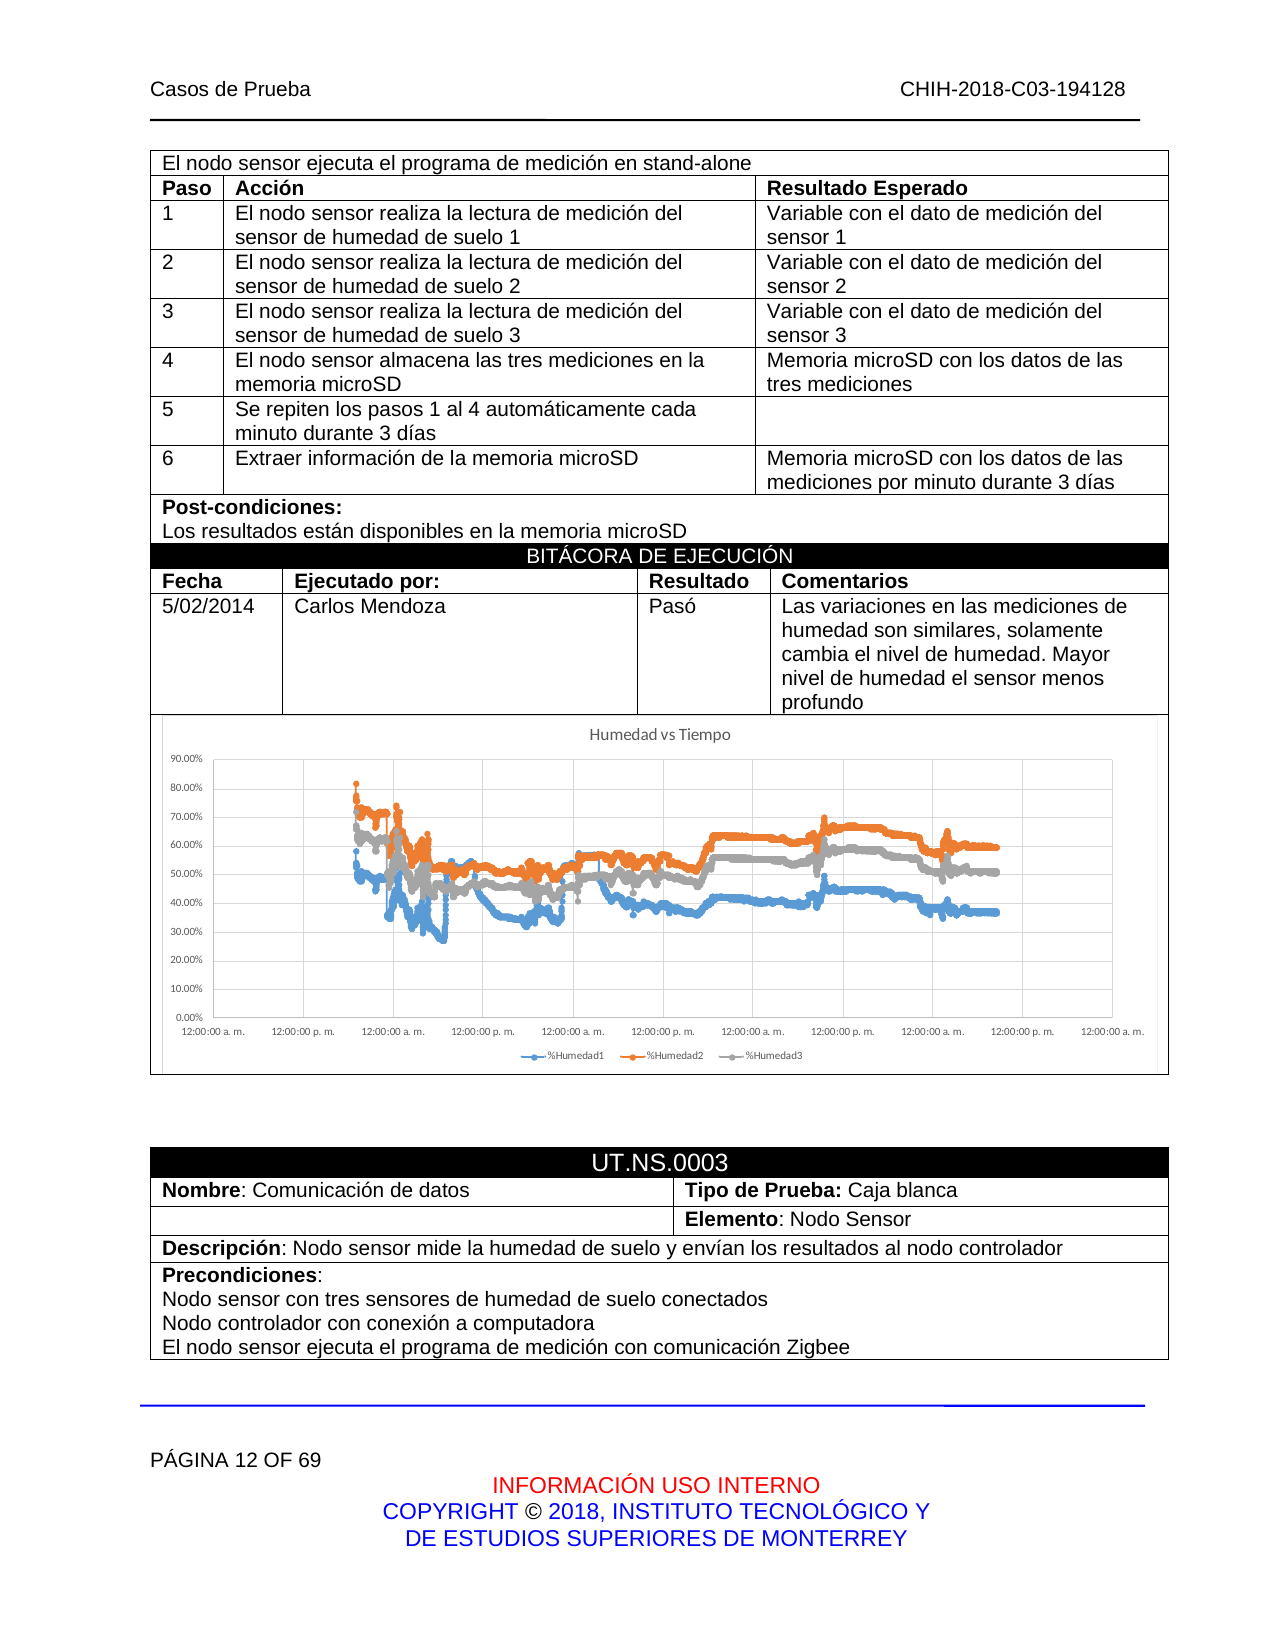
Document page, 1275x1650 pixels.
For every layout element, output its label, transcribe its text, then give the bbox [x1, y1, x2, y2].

table_cell 5 [151, 397, 223, 445]
table_cell BITÁCORA DE EJECUCIÓN [151, 544, 1168, 568]
table_cell Acción [224, 176, 755, 200]
table_cell [1158, 715, 1168, 1074]
table_header UT.NS.0003 [151, 1148, 1168, 1177]
table_cell 3 [151, 299, 223, 347]
table_cell Memoria microSD con los datos de las mediciones por minuto durante 3 días [756, 446, 1168, 494]
table_cell [151, 715, 162, 1074]
table_cell Variable con el dato de medición del sensor 2 [756, 250, 1168, 298]
table_cell Memoria microSD con los datos de las tres mediciones [756, 348, 1168, 396]
table_cell Carlos Mendoza [283, 594, 637, 713]
table_cell Comentarios [771, 569, 1168, 593]
table_cell Pasó [638, 594, 770, 713]
table_cell [756, 397, 1168, 445]
table_cell Extraer información de la memoria microSD [224, 446, 755, 494]
table_cell 5/02/2014 [151, 594, 282, 713]
table_cell Nombre: Comunicación de datos [151, 1178, 673, 1206]
table_cell Resultado [638, 569, 770, 593]
table_cell Descripción: Nodo sensor mide la humedad de suelo y envían los resultados al nodo controlador [151, 1236, 1168, 1262]
table_cell Variable con el dato de medición del sensor 3 [756, 299, 1168, 347]
table_cell El nodo sensor realiza la lectura de medición del sensor de humedad de suelo 1 [224, 201, 755, 249]
table_cell 2 [151, 250, 223, 298]
table_cell El nodo sensor almacena las tres mediciones en la memoria microSD [224, 348, 755, 396]
table_cell Se repiten los pasos 1 al 4 automáticamente cada minuto durante 3 días [224, 397, 755, 445]
table_cell El nodo sensor realiza la lectura de medición del sensor de humedad de suelo 2 [224, 250, 755, 298]
table_cell Tipo de Prueba: Caja blanca [674, 1178, 1168, 1206]
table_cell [151, 151, 1168, 175]
table_cell 4 [151, 348, 223, 396]
table_cell Fecha [151, 569, 282, 593]
table_cell Elemento: Nodo Sensor [674, 1207, 1168, 1235]
table_cell 1 [151, 201, 223, 249]
table_cell Ejecutado por: [283, 569, 637, 593]
table_cell Las variaciones en las mediciones de humedad son similares, solamente cambia el nivel de humedad. Mayor nivel de humedad el sensor menos profundo [771, 594, 1168, 713]
table_cell Post-condiciones: Los resultados están disponibles en la memoria microSD [151, 495, 1168, 543]
table_cell [151, 1207, 673, 1235]
table_cell 6 [151, 446, 223, 494]
table_cell El nodo sensor realiza la lectura de medición del sensor de humedad de suelo 3 [224, 299, 755, 347]
table_cell Resultado Esperado [756, 176, 1168, 200]
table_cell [151, 1263, 1168, 1358]
table_cell Paso [151, 176, 223, 200]
table_cell Variable con el dato de medición del sensor 1 [756, 201, 1168, 249]
